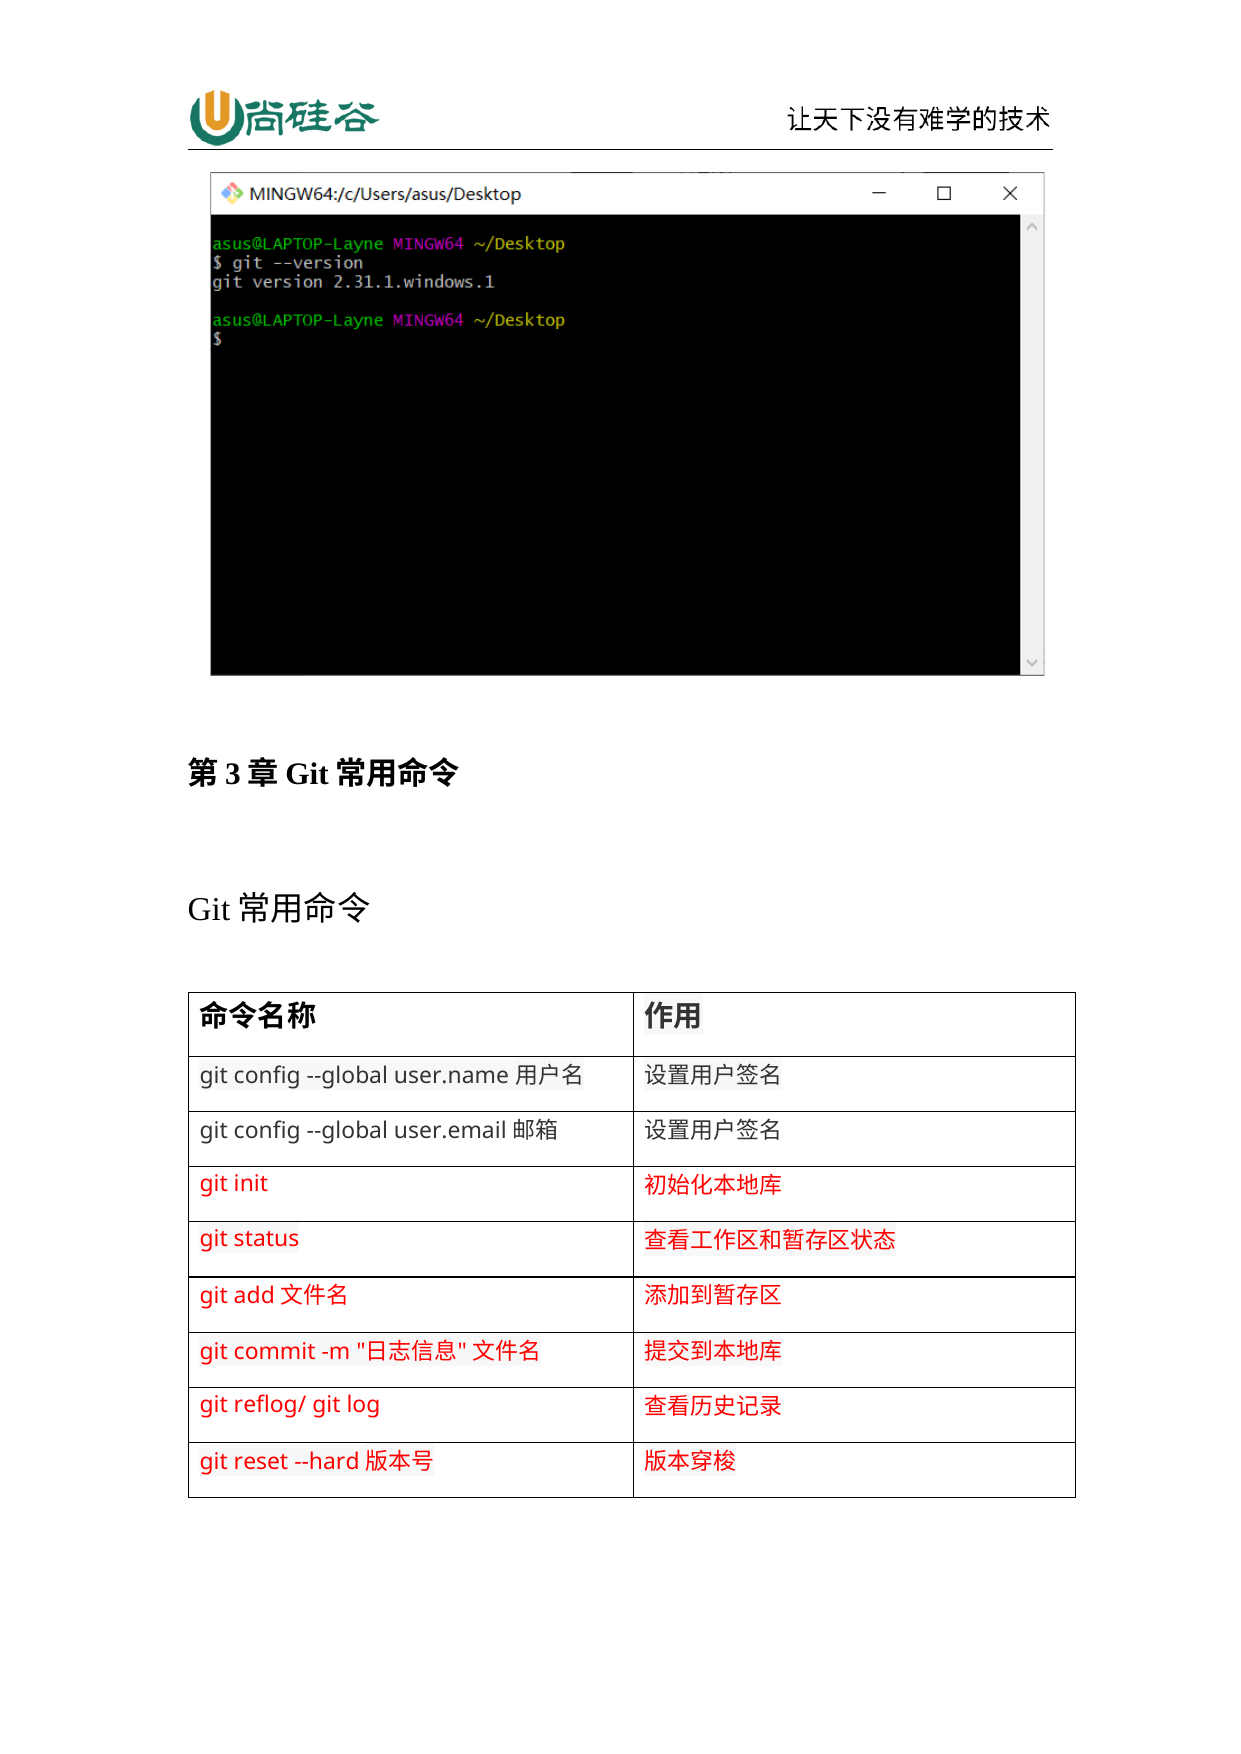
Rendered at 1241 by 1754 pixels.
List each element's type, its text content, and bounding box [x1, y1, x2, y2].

table_cell git status [189, 1222, 633, 1276]
picture [210, 172, 1045, 676]
table_cell git reset --hard 版本号 [189, 1443, 633, 1497]
table_cell git config --global user.name 用户名 [189, 1057, 633, 1111]
table_cell 版本穿梭 [634, 1443, 1075, 1497]
table_cell 添加到暂存区 [634, 1278, 1075, 1332]
subtitle Git常用命令 [187, 882, 1053, 930]
table_cell 初始化本地库 [634, 1167, 1075, 1221]
table_header 作用 [634, 993, 1075, 1056]
table_cell git reflog/ git log [189, 1388, 633, 1442]
table_cell git init [189, 1167, 633, 1221]
table_cell git add 文件名 [189, 1278, 633, 1332]
table_header 命令名称 [189, 993, 633, 1056]
table_cell 提交到本地库 [634, 1333, 1075, 1387]
table_cell 查看工作区和暂存区状态 [634, 1222, 1075, 1276]
picture [187, 88, 1053, 147]
table_cell git commit -m "日志信息" 文件名 [189, 1333, 633, 1387]
table_cell 设置用户签名 [634, 1112, 1075, 1166]
table_cell 查看历史记录 [634, 1388, 1075, 1442]
table_cell 设置用户签名 [634, 1057, 1075, 1111]
table_cell git config --global user.email 邮箱 [189, 1112, 633, 1166]
subtitle 第3章 Git常用命令 [187, 748, 1053, 793]
